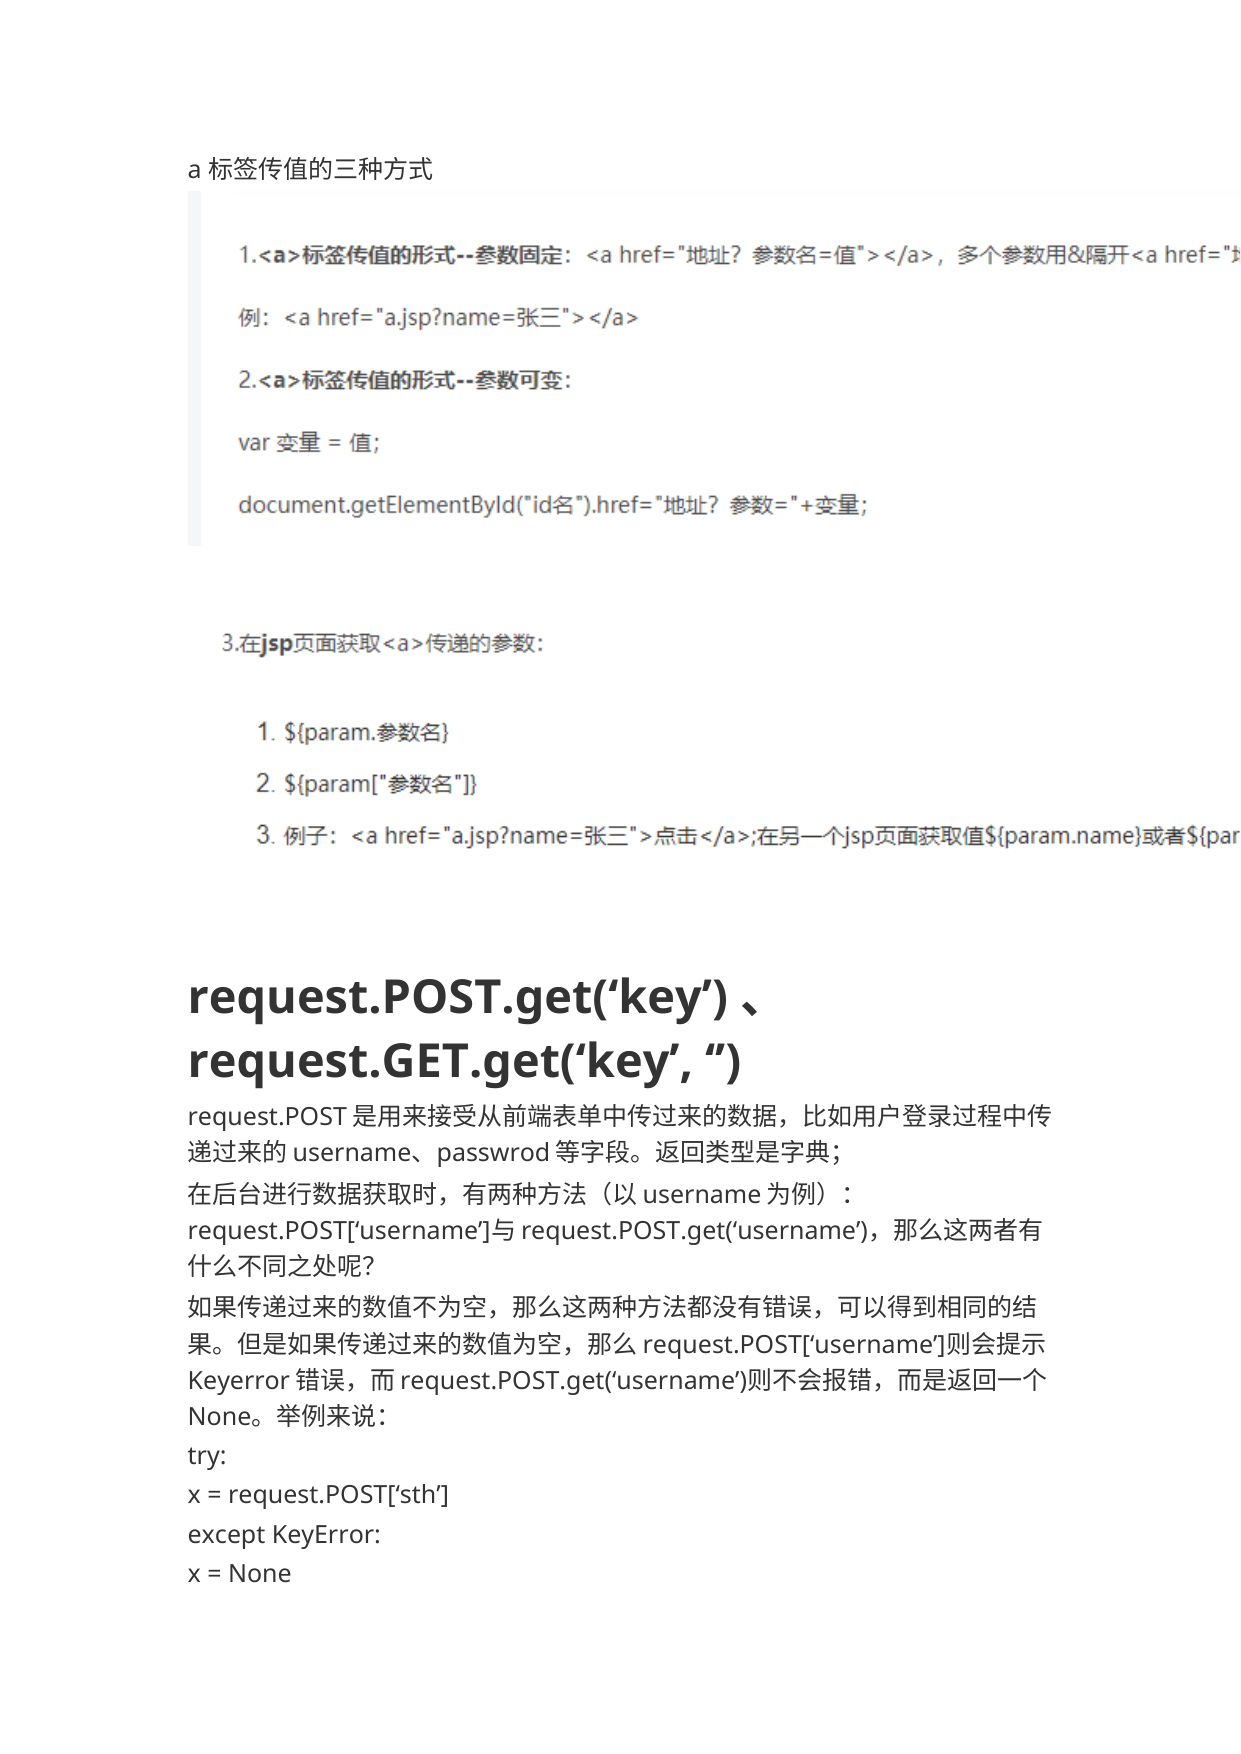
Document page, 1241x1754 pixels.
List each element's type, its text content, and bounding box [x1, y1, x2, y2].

text request.POST是用来接受从前端表单中传过来的数据，比如用户登录过程中传递过来的username、passwrod等字段。返回类型是字典； [187, 1096, 1053, 1169]
picture [187, 191, 1241, 546]
text 在后台进行数据获取时，有两种方法（以username为例）：request.POST[‘username’]与request.POST.get(‘username’)，那么这两者有什么不同之处呢？ [187, 1174, 1053, 1283]
text try: [187, 1438, 1053, 1472]
text request.POST.get(‘key’) 、 request.GET.get(‘key’, ‘’) [187, 959, 1053, 1091]
text x = request.POST[‘sth’] [187, 1477, 1053, 1511]
text a 标签传值的三种方式 [187, 150, 1053, 186]
text except KeyError: [187, 1516, 1053, 1550]
picture [187, 551, 1241, 955]
text 如果传递过来的数值不为空，那么这两种方法都没有错误，可以得到相同的结果。但是如果传递过来的数值为空，那么request.POST[‘username’]则会提示Keyerror错误，而request.POST.get(‘username’)则不会报错，而是返回一个None。举例来说： [187, 1288, 1053, 1433]
text x = None [187, 1556, 1053, 1589]
